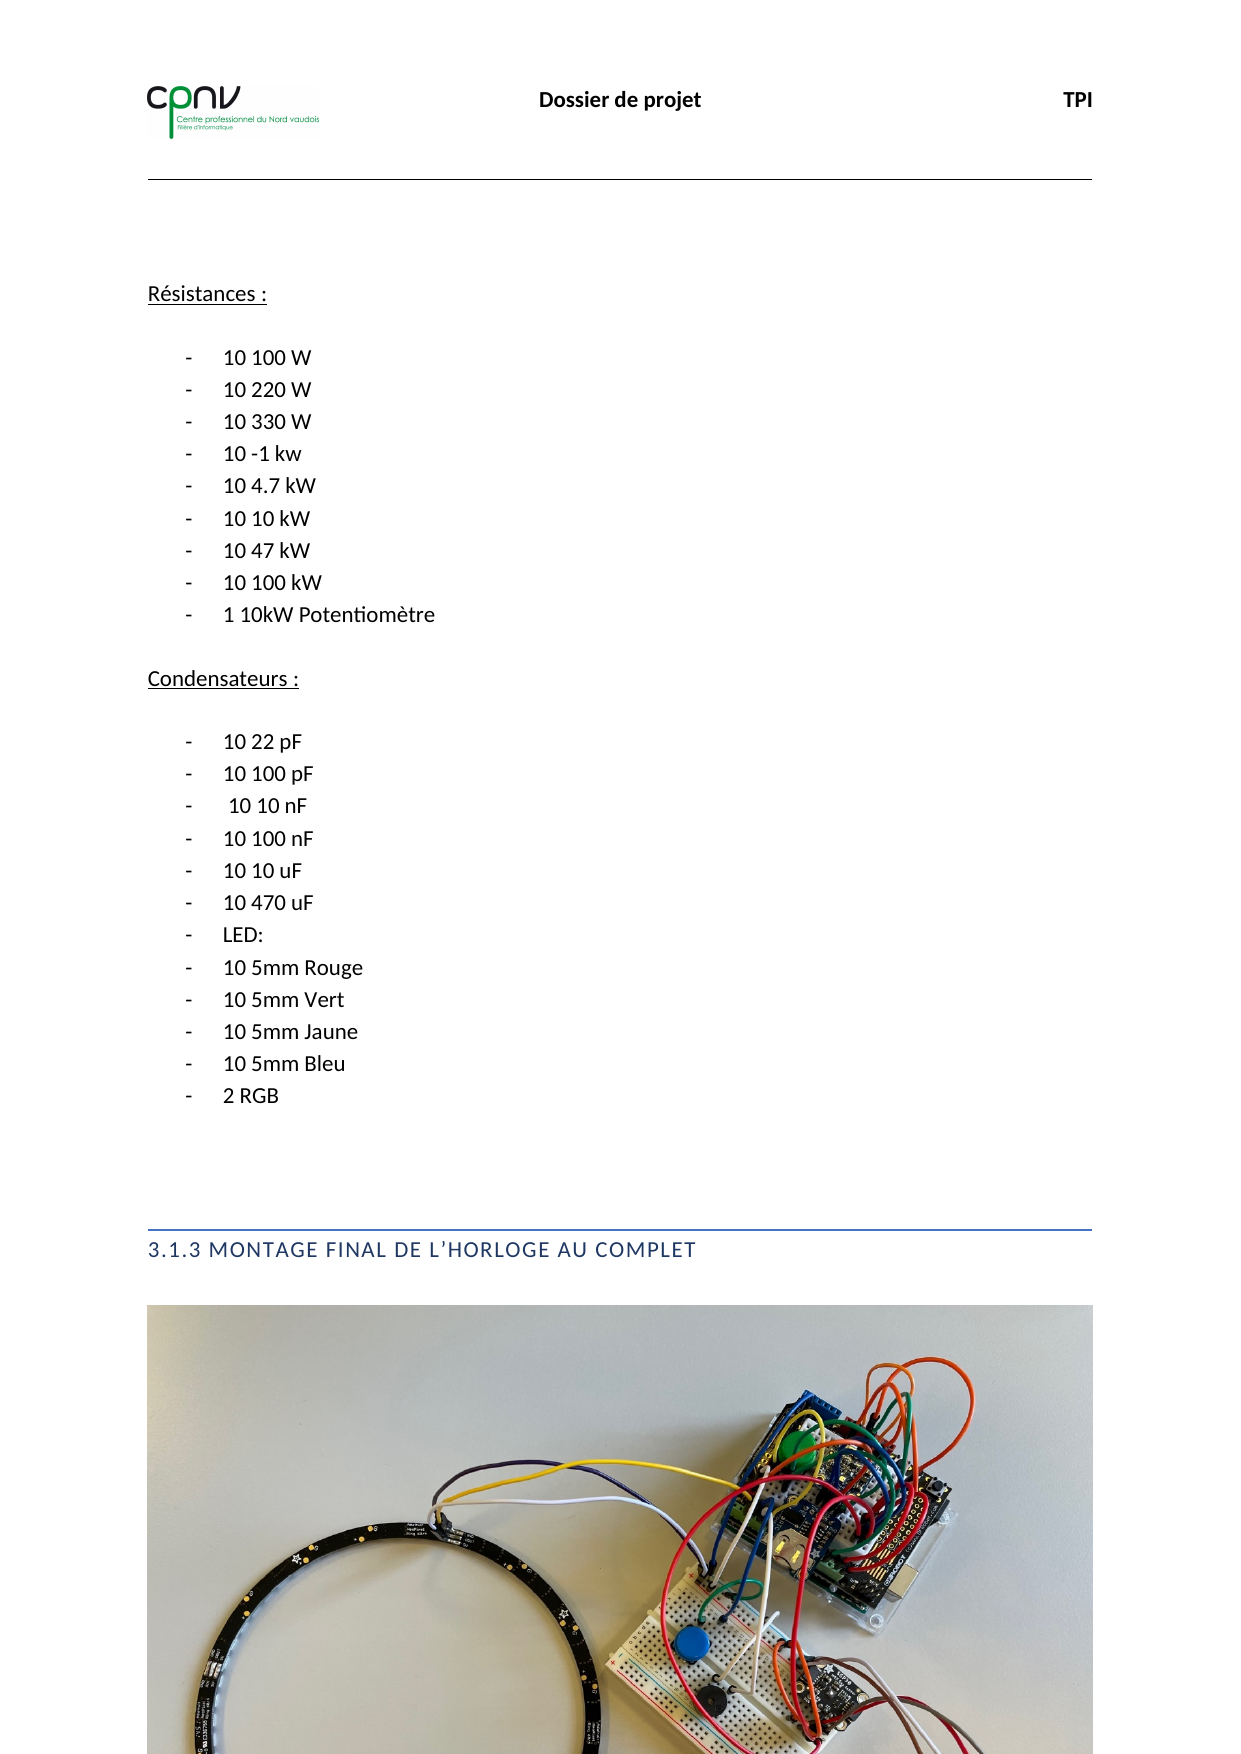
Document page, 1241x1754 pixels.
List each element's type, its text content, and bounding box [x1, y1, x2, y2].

list 10 100 pF [185, 759, 1092, 787]
list 10 100 nF [185, 824, 1092, 852]
picture [147, 86, 319, 139]
list 10 22 pF [185, 727, 1092, 755]
list 10 47 kW [185, 536, 1092, 564]
list 10 4.7 kW [185, 472, 1092, 500]
list 10 5mm Bleu [185, 1049, 1092, 1077]
list 10 5mm Vert [185, 985, 1092, 1013]
list 10 10 uF [185, 856, 1092, 884]
list 10 330 W [185, 407, 1092, 435]
list 10 -1 kw [185, 439, 1092, 467]
list 10 220 W [185, 375, 1092, 403]
subtitle 3.1.3 Montage final de l’horloge au complet [148, 1231, 1092, 1263]
list 10 100 kW [185, 568, 1092, 596]
list 10 470 uF [185, 888, 1092, 916]
list 10 5mm Jaune [185, 1017, 1092, 1045]
list 10 5mm Rouge [185, 953, 1092, 981]
picture [147, 1305, 1093, 1754]
list 10 10 nF [185, 792, 1092, 820]
list 1 10kW Potentiomètre [185, 600, 1092, 628]
text Résistances : [148, 279, 1092, 307]
list LED: [185, 920, 1092, 948]
text Condensateurs : [148, 664, 1092, 692]
list 2 RGB [185, 1081, 1092, 1109]
list 10 100 W [185, 343, 1092, 371]
list 10 10 kW [185, 504, 1092, 532]
